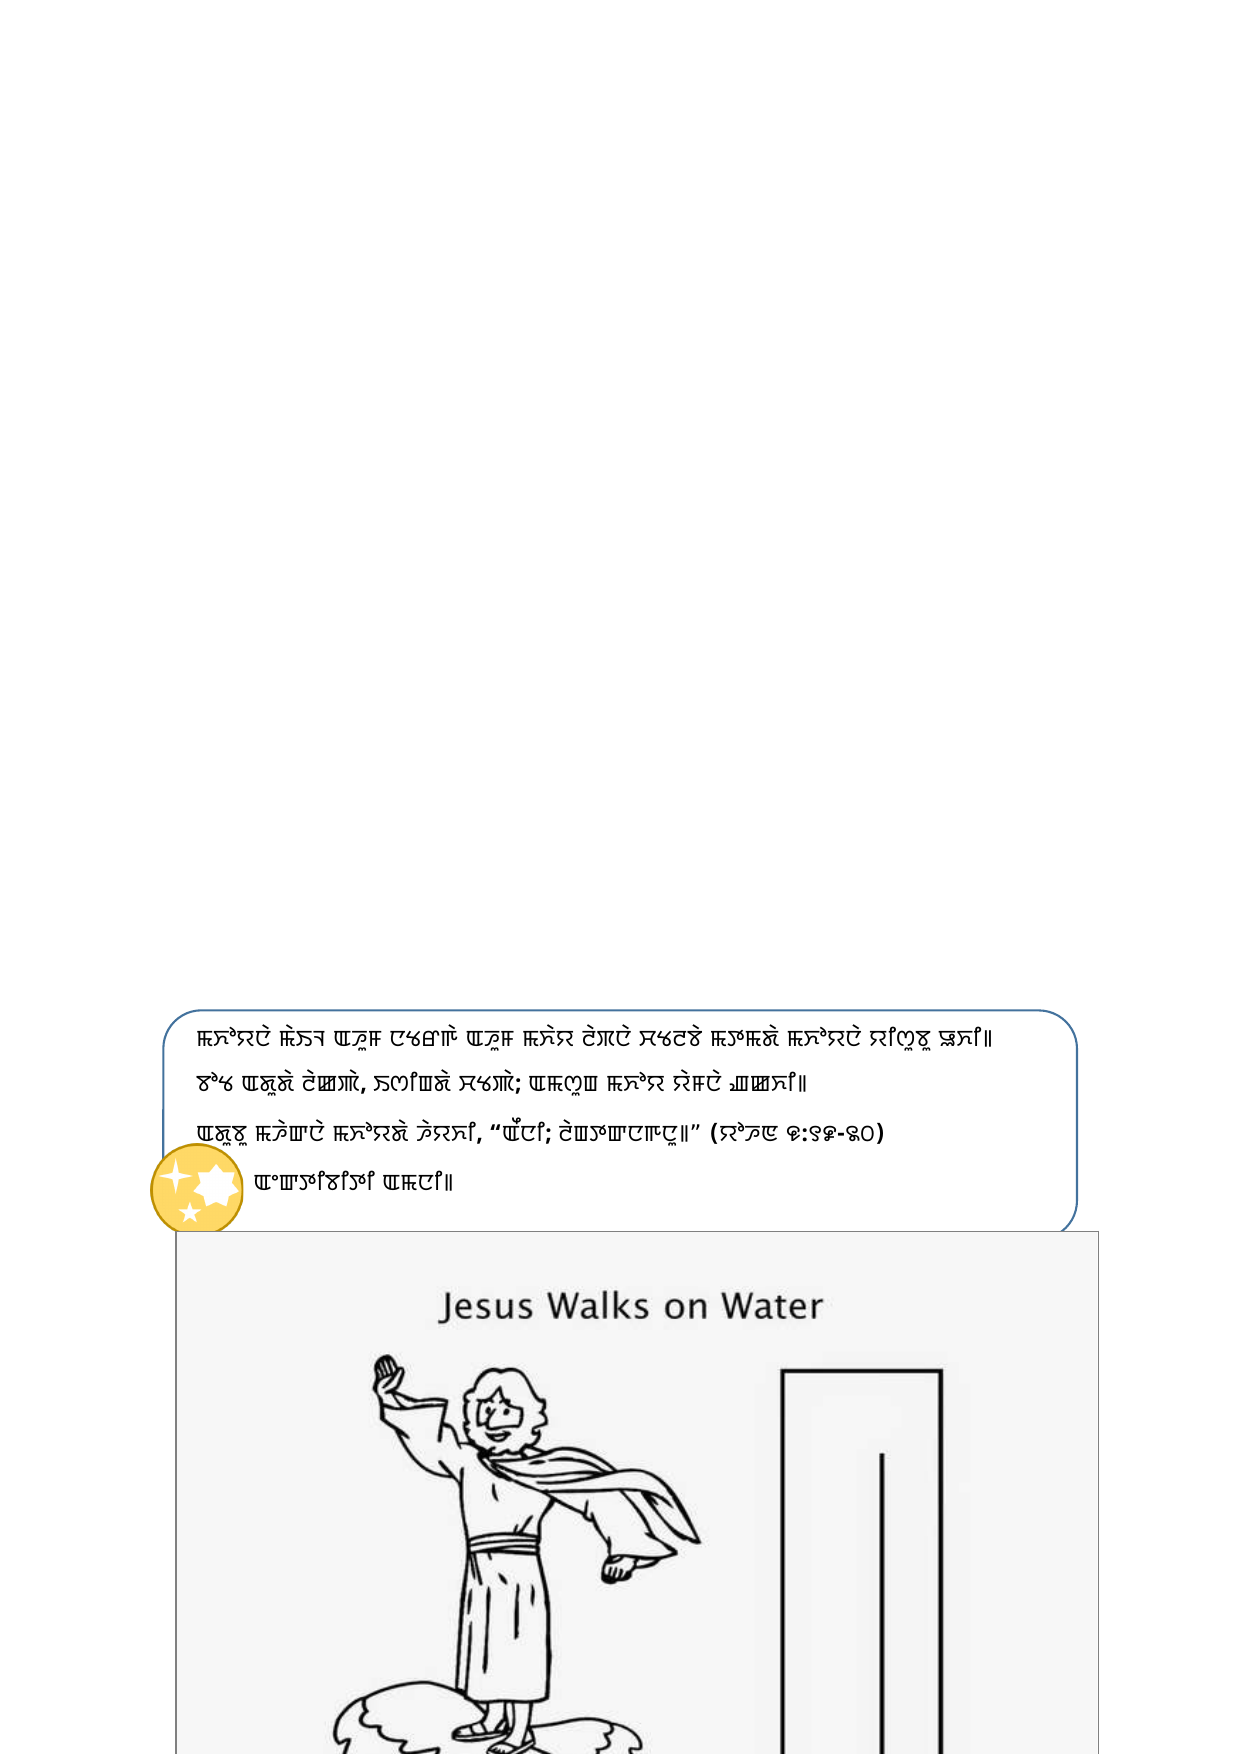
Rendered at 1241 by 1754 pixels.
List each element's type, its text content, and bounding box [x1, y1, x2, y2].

picture [177, 1232, 1098, 1754]
text ꯃꯈꯣꯌꯅꯥ ꯃꯥꯏꯜ ꯑꯍꯨꯝ ꯅꯠꯔꯒꯥ ꯑꯍꯨꯝ ꯃꯈꯥꯌ ꯂꯥꯞꯅꯥ ꯆꯠꯂꯕꯥ ꯃꯇꯃꯗꯥ ꯃꯈꯣꯌꯅꯥ ꯌꯤꯁꯨꯕꯨ ꯎꯈꯤ꯫ [150, 1025, 1090, 1051]
text ꯕꯣꯠ ꯑꯗꯨꯗꯥ ꯂꯥꯀꯄꯥ, ꯏꯁꯤꯡꯗꯥ ꯆꯠꯄꯥ; ꯑꯃꯁꯨꯡ ꯃꯈꯣꯌ ꯌꯥꯝꯅꯥ ꯉꯀꯈꯤ꯫ [150, 1070, 1090, 1101]
text ꯑꯗꯨꯕꯨ ꯃꯍꯥꯛꯅꯥ ꯃꯈꯣꯌꯗꯥ ꯍꯥꯌꯈꯤ, “ꯑꯩꯅꯤ; ꯂꯥꯡꯇꯛꯅꯒꯅꯨ꯫” (ꯌꯣꯍꯟ ꯶:꯱꯹-꯲꯰) [150, 1120, 1090, 1150]
picture [150, 1143, 244, 1237]
text ꯑꯦꯛꯇꯤꯕꯤꯇꯤ ꯑꯃꯅꯤ꯫ [244, 1169, 1090, 1196]
